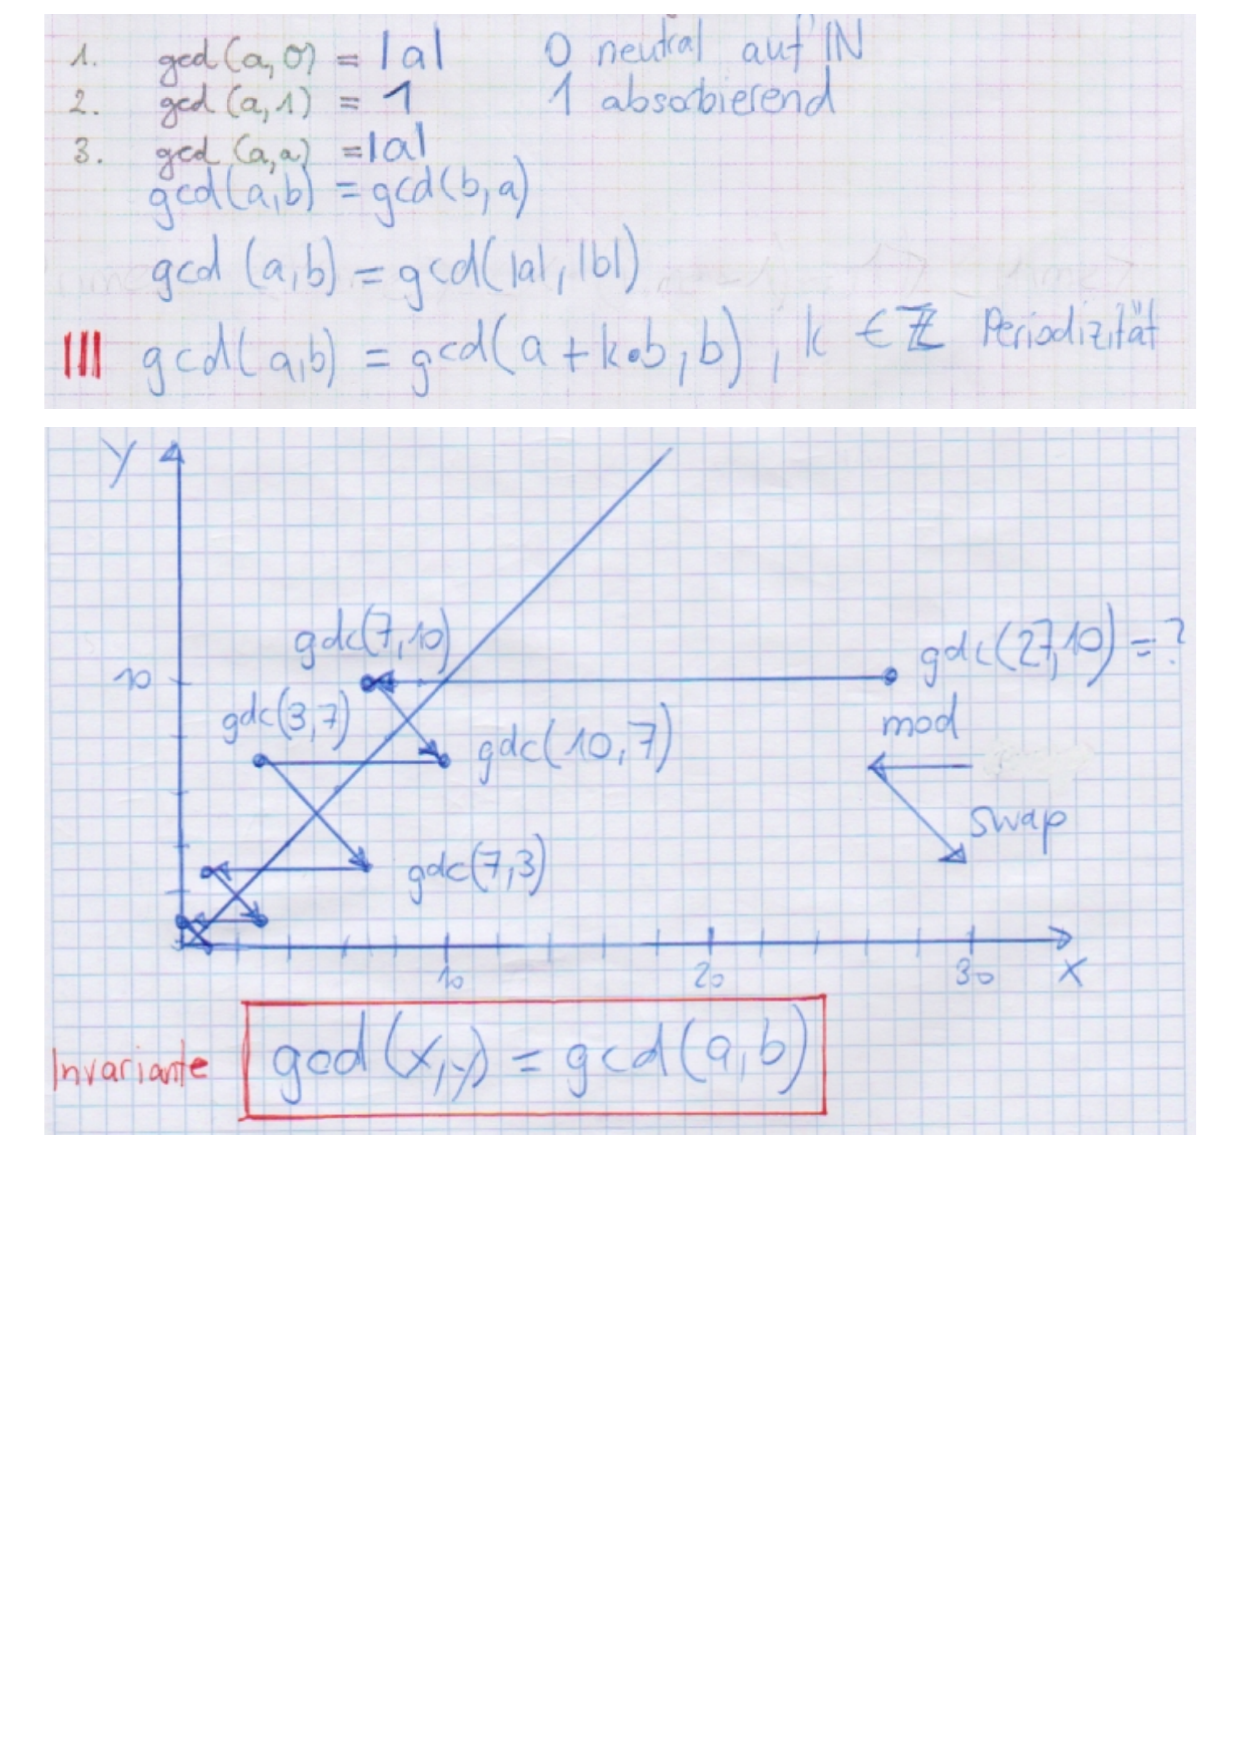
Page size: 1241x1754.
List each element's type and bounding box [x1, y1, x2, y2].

picture [44, 14, 1197, 409]
picture [44, 427, 1197, 1135]
